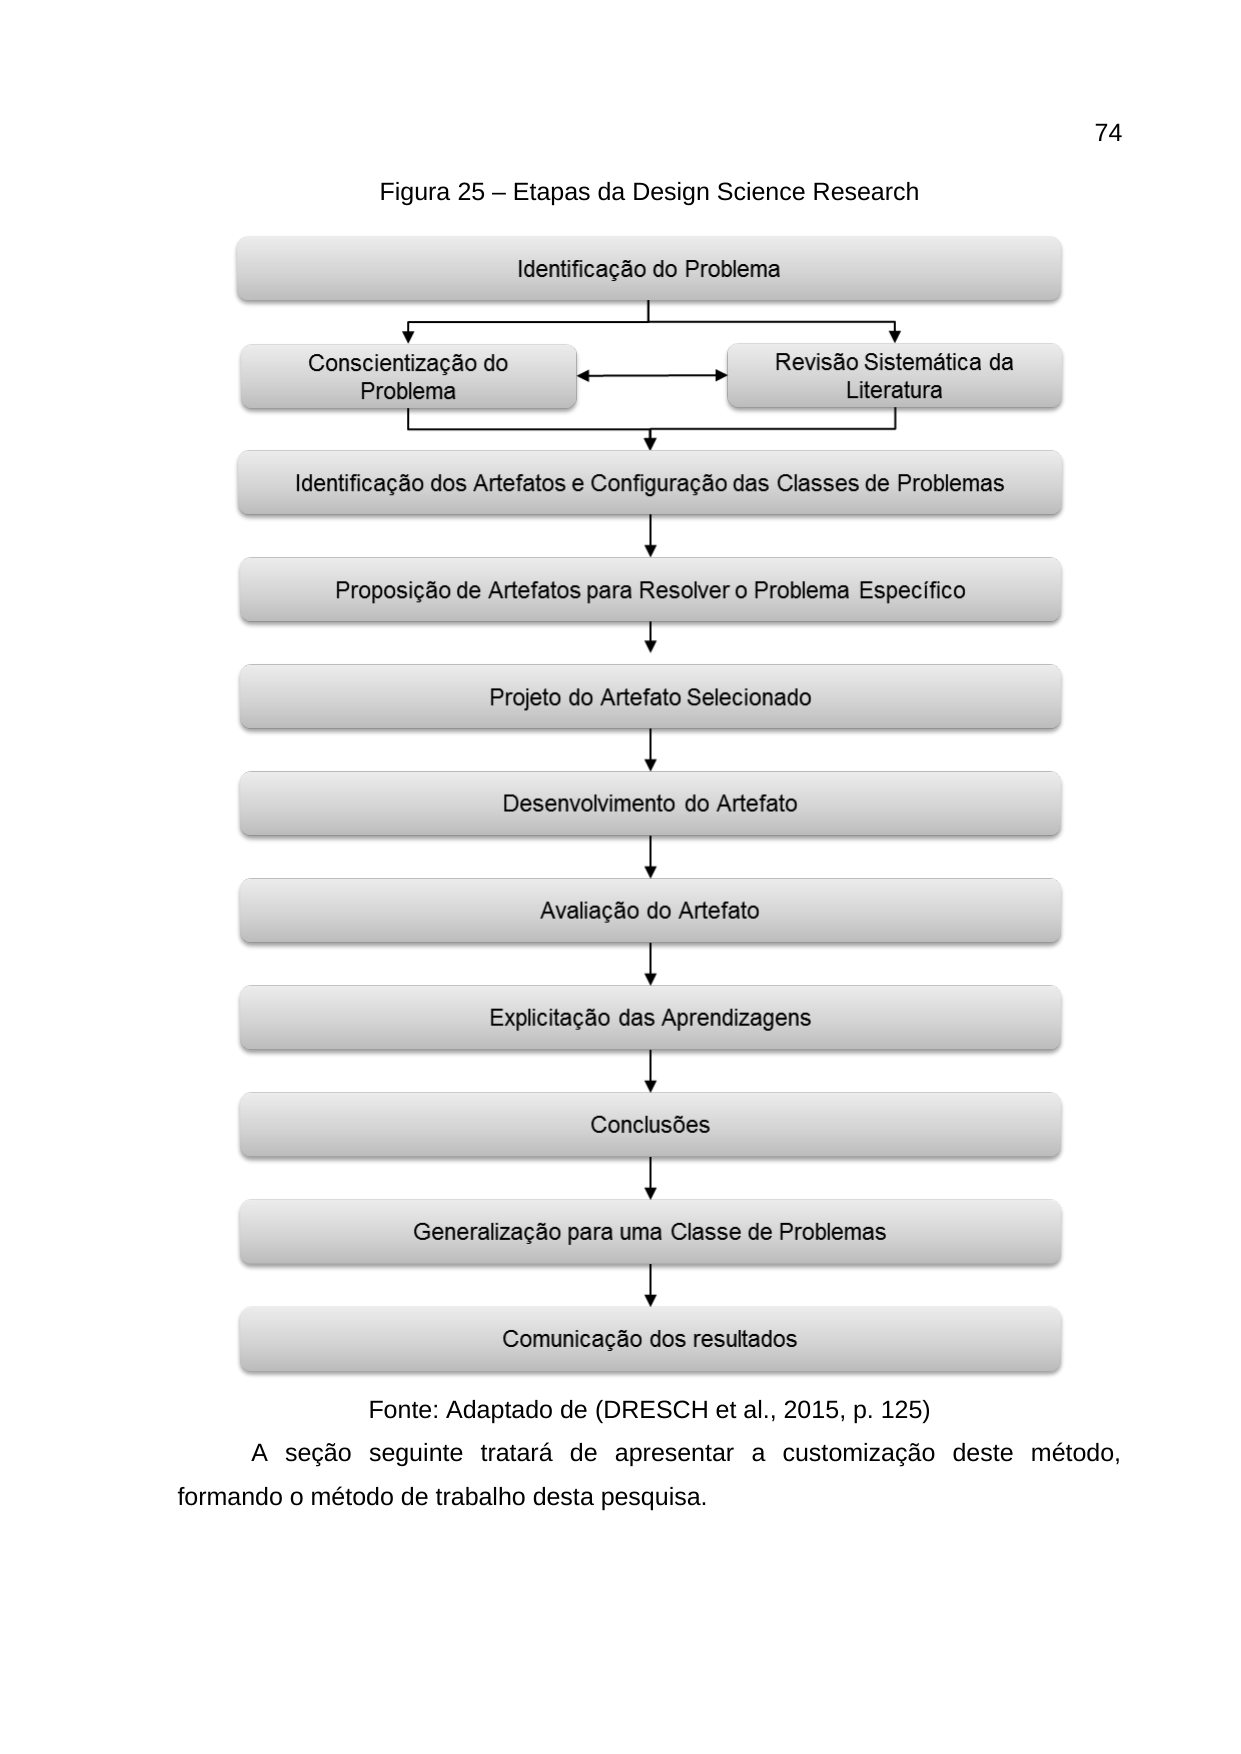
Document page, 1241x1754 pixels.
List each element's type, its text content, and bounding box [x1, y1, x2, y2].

text Fonte: Adaptado de (DRESCH et al., 2015, p. 125) [177, 1395, 1122, 1424]
picture [230, 232, 1069, 1381]
text A seção seguinte tratará de apresentar a customização deste método, formando o método de trabalho desta pesquisa. [177, 1438, 1122, 1510]
text Figura 25 – Etapas da Design Science Research [177, 177, 1122, 206]
